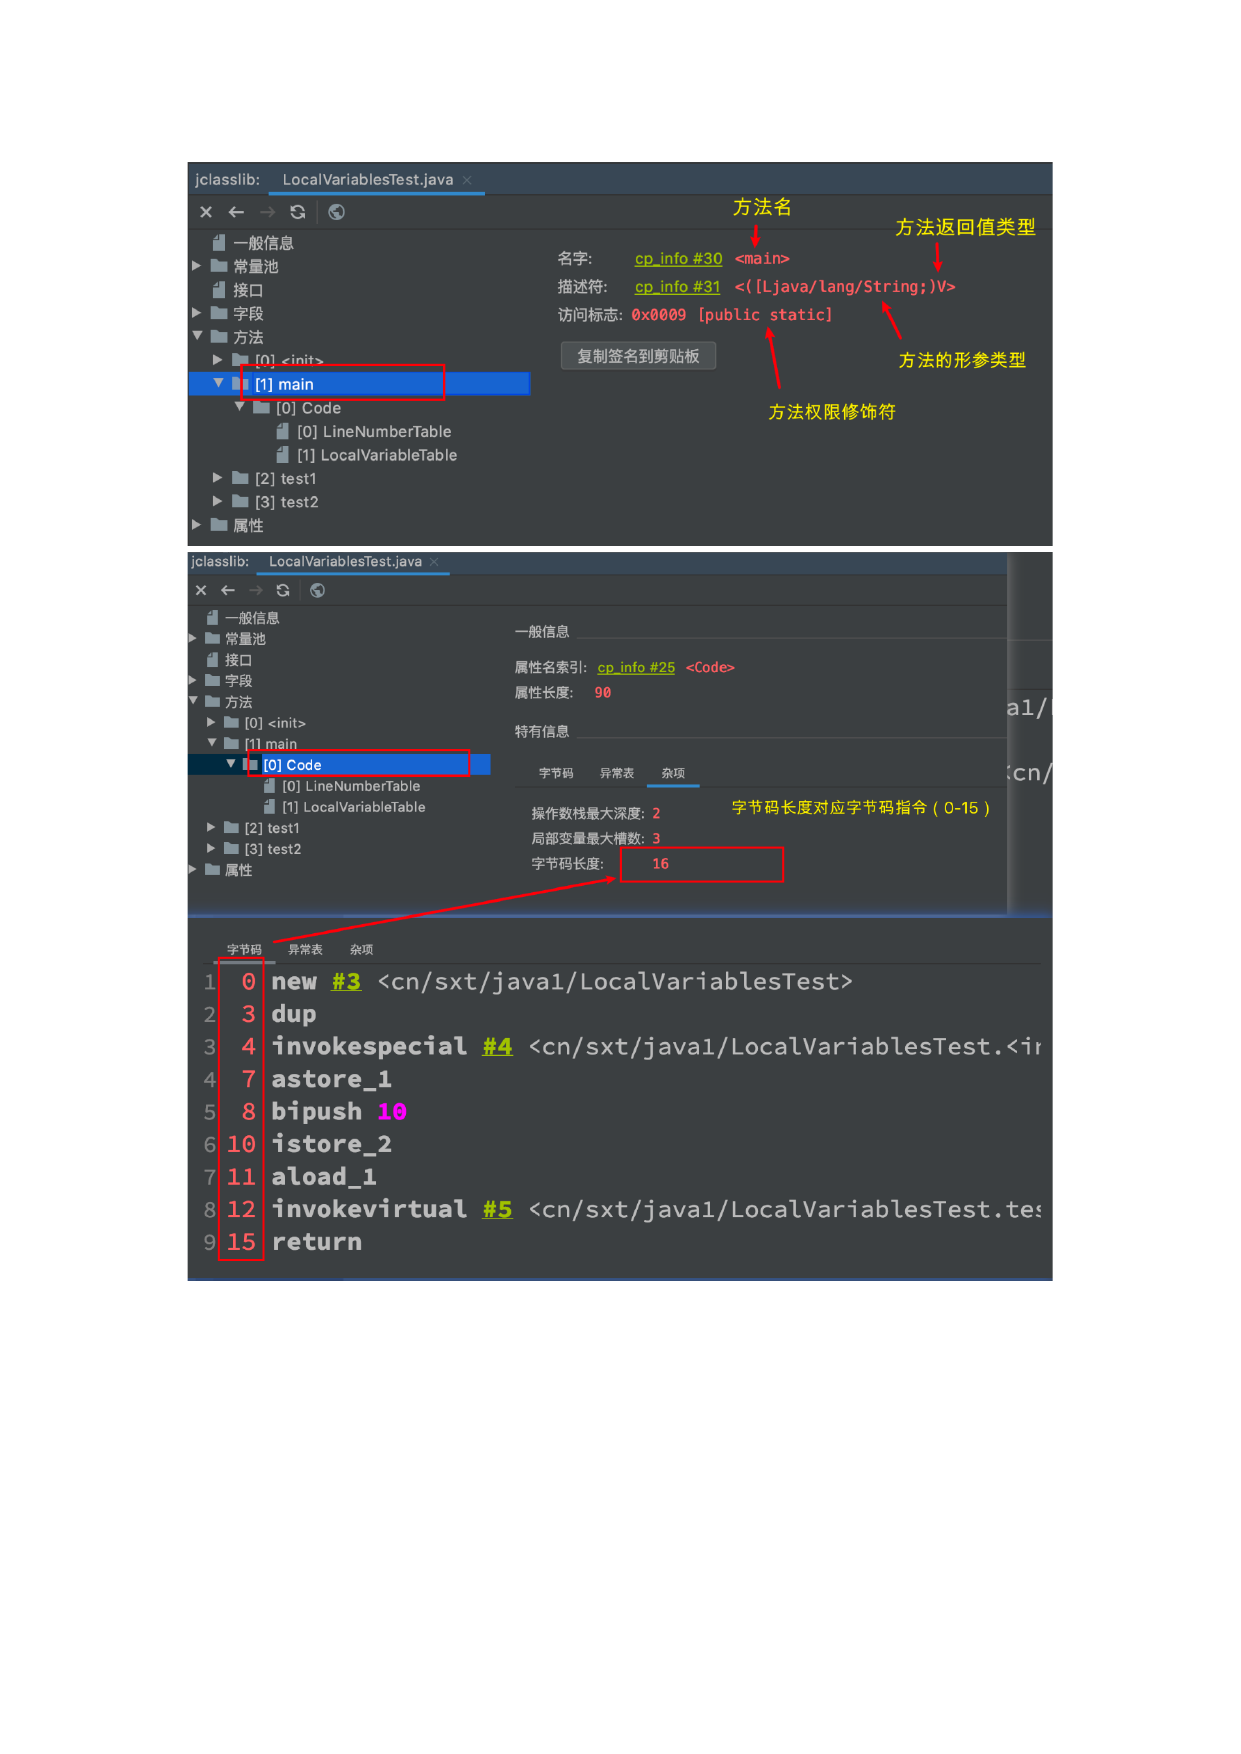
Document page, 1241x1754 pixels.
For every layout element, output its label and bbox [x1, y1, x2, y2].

picture [187, 162, 1053, 546]
picture [187, 552, 1053, 1281]
